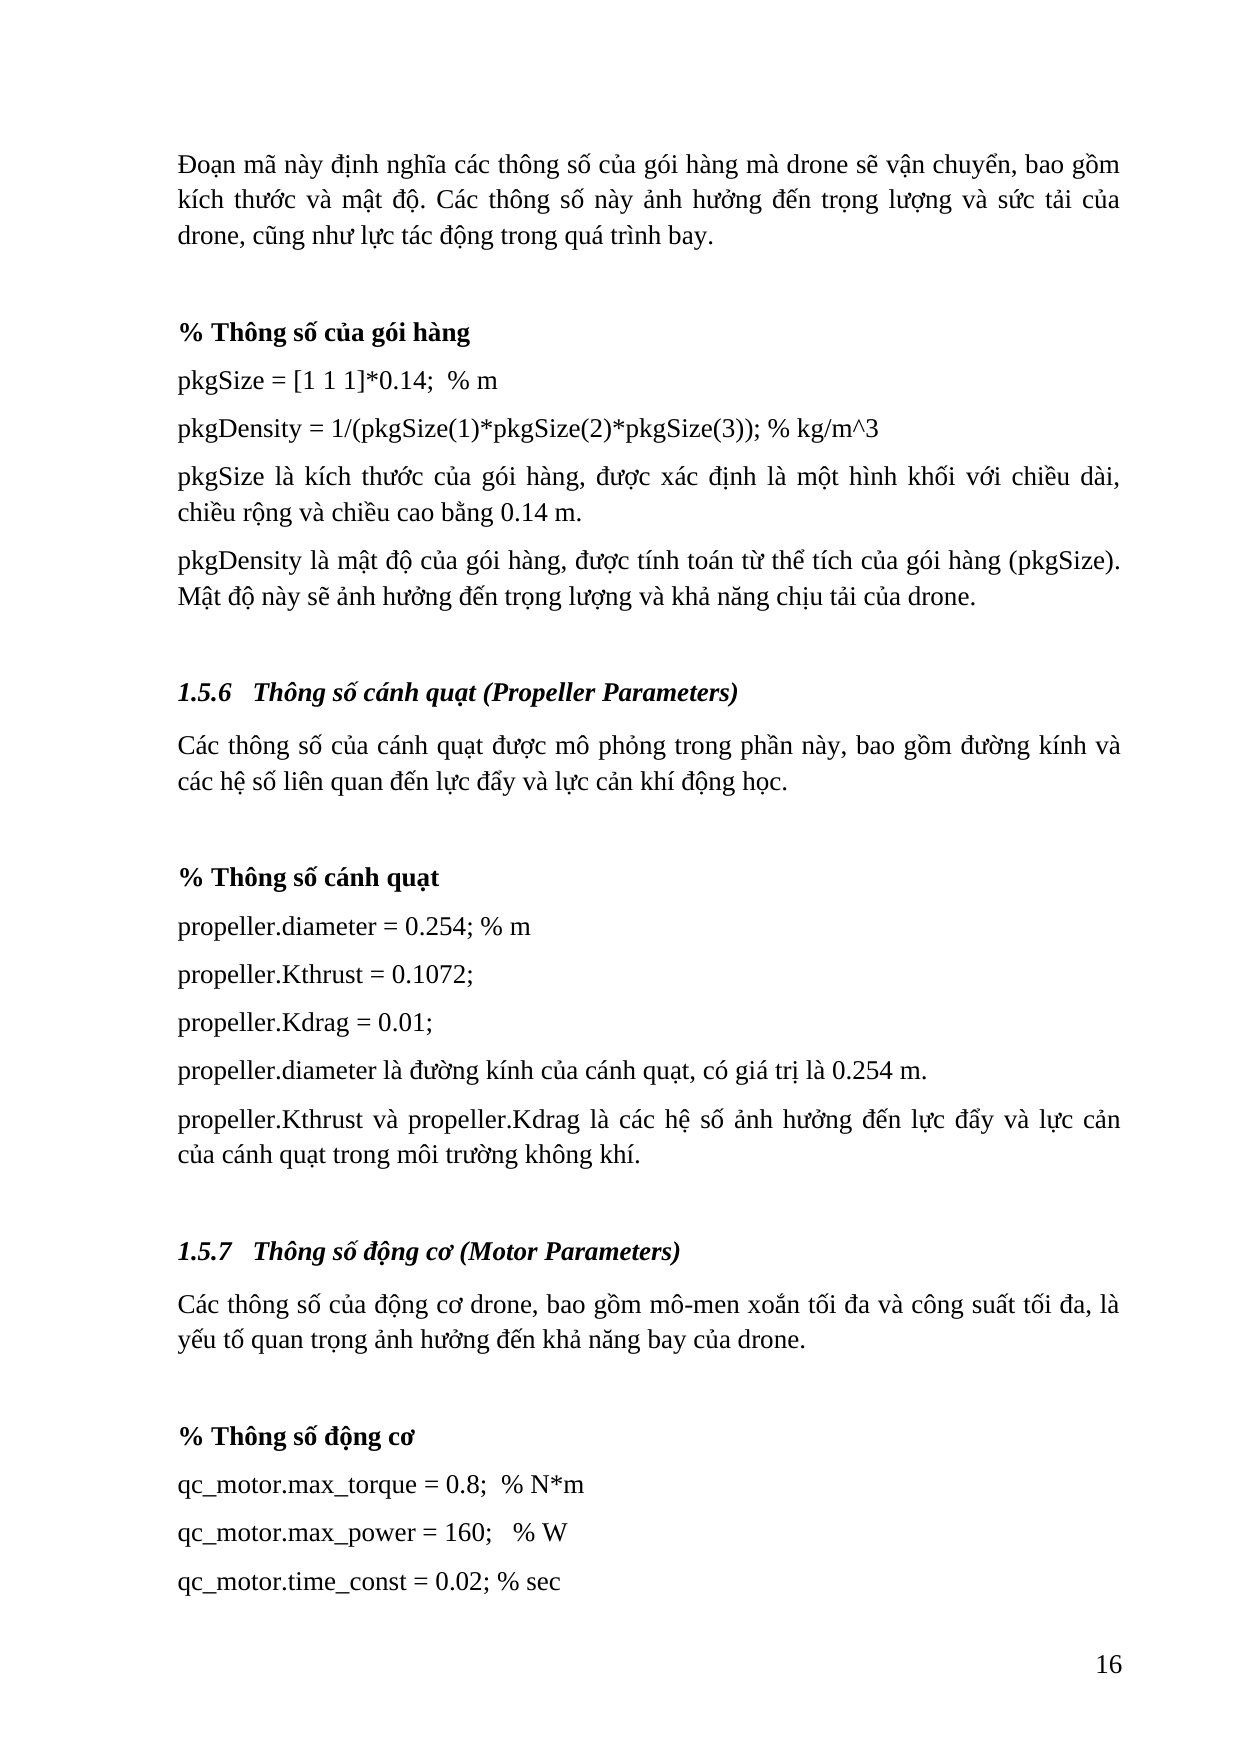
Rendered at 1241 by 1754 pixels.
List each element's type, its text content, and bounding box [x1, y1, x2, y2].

text propeller.diameter = 0.254; % m [177, 910, 1122, 941]
text % Thông số của gói hàng [177, 316, 1122, 347]
text pkgSize = [1 1 1]*0.14; % m [177, 364, 1122, 395]
text propeller.Kthrust = 0.1072; [177, 958, 1122, 989]
text Các thông số của động cơ drone, bao gồm mô-men xoắn tối đa và công suất tối đa, là yếu tố quan trọng ảnh hưởng đến khả năng bay của drone. [177, 1288, 1122, 1355]
text Các thông số của cánh quạt được mô phỏng trong phần này, bao gồm đường kính và các hệ số liên quan đến lực đẩy và lực cản khí động học. [177, 729, 1122, 796]
text qc_motor.max_torque = 0.8; % N*m [177, 1468, 1122, 1499]
text % Thông số động cơ [177, 1420, 1122, 1451]
text propeller.diameter là đường kính của cánh quạt, có giá trị là 0.254 m. [177, 1054, 1122, 1086]
text propeller.Kdrag = 0.01; [177, 1006, 1122, 1037]
text % Thông số cánh quạt [177, 862, 1122, 893]
text pkgDensity = 1/(pkgSize(1)*pkgSize(2)*pkgSize(3)); % kg/m^3 [177, 412, 1122, 443]
text pkgSize là kích thước của gói hàng, được xác định là một hình khối với chiều dài, chiều rộng và chiều cao bằng 0.14 m. [177, 460, 1122, 527]
subtitle Thông số cánh quạt (Propeller Parameters) [177, 676, 1122, 708]
text propeller.Kthrust và propeller.Kdrag là các hệ số ảnh hưởng đến lực đẩy và lực cản của cánh quạt trong môi trường không khí. [177, 1103, 1122, 1169]
text qc_motor.max_power = 160; % W [177, 1516, 1122, 1548]
subtitle Thông số động cơ (Motor Parameters) [177, 1235, 1122, 1266]
text qc_motor.time_const = 0.02; % sec [177, 1565, 1122, 1596]
text pkgDensity là mật độ của gói hàng, được tính toán từ thể tích của gói hàng (pkgSize). Mật độ này sẽ ảnh hưởng đến trọng lượng và khả năng chịu tải của drone. [177, 544, 1122, 611]
text Đoạn mã này định nghĩa các thông số của gói hàng mà drone sẽ vận chuyển, bao gồm kích thước và mật độ. Các thông số này ảnh hưởng đến trọng lượng và sức tải của drone, cũng như lực tác động trong quá trình bay. [177, 148, 1122, 250]
